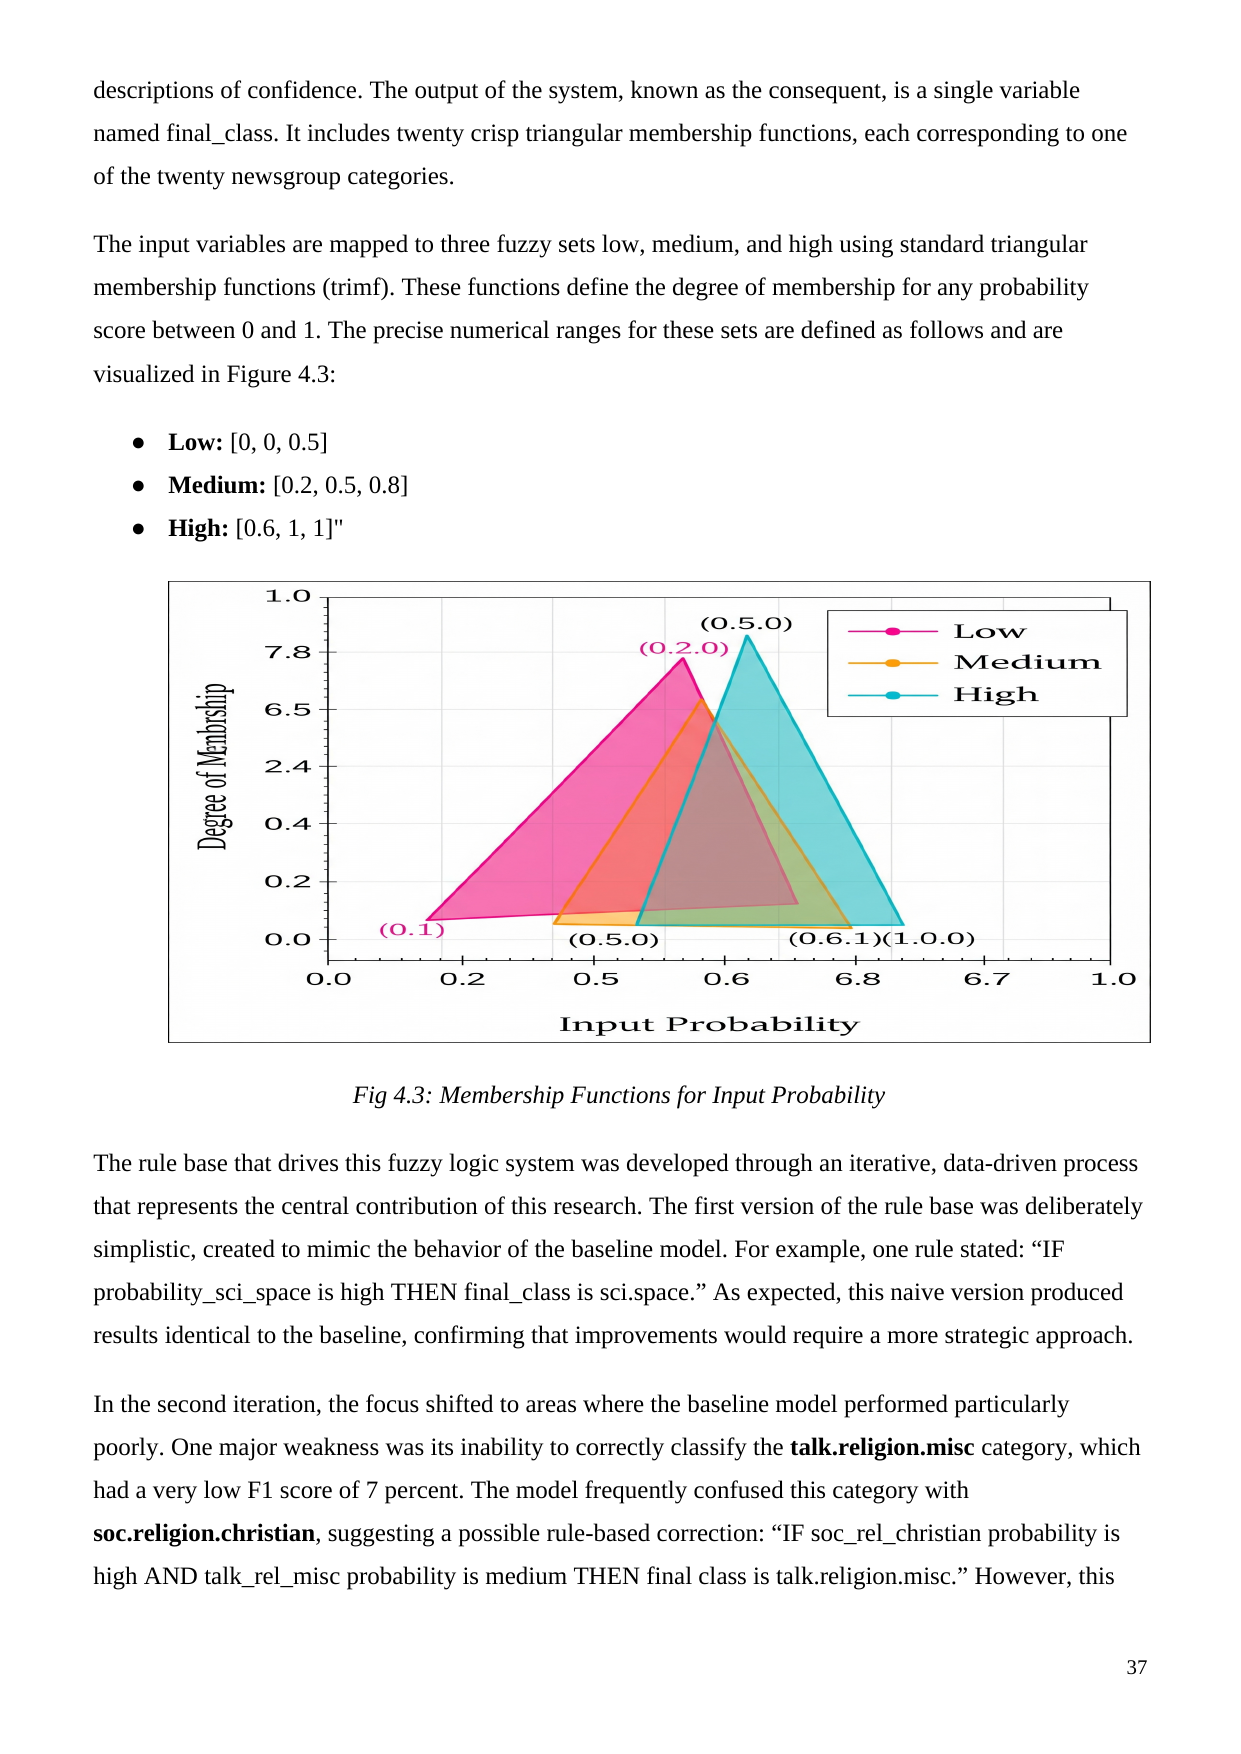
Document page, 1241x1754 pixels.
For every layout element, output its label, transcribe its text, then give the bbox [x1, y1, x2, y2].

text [93, 75, 1147, 190]
list Low: [0, 0, 0.5] [131, 427, 1147, 456]
list Medium: [0.2, 0.5, 0.8] [131, 470, 1147, 499]
text Fig 4.3: Membership Functions for Input Probability [93, 1080, 1147, 1109]
list High: [0.6, 1, 1]" [131, 513, 1147, 542]
text The input variables are mapped to three fuzzy sets low, medium, and high using standard triangular membership functions (trimf). These functions define the degree of membership for any probability score between 0 and 1. The precise numerical ranges for these sets are defined as follows and are visualized in Figure 4.3: [93, 229, 1147, 387]
picture [168, 581, 1151, 1043]
text The rule base that drives this fuzzy logic system was developed through an iterative, data-driven process that represents the central contribution of this research. The first version of the rule base was deliberately simplistic, created to mimic the behavior of the baseline model. For example, one rule stated: “IF probability_sci_space is high THEN final_class is sci.space.” As expected, this naive version produced results identical to the baseline, confirming that improvements would require a more strategic approach. [93, 1148, 1147, 1349]
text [93, 1389, 1147, 1590]
